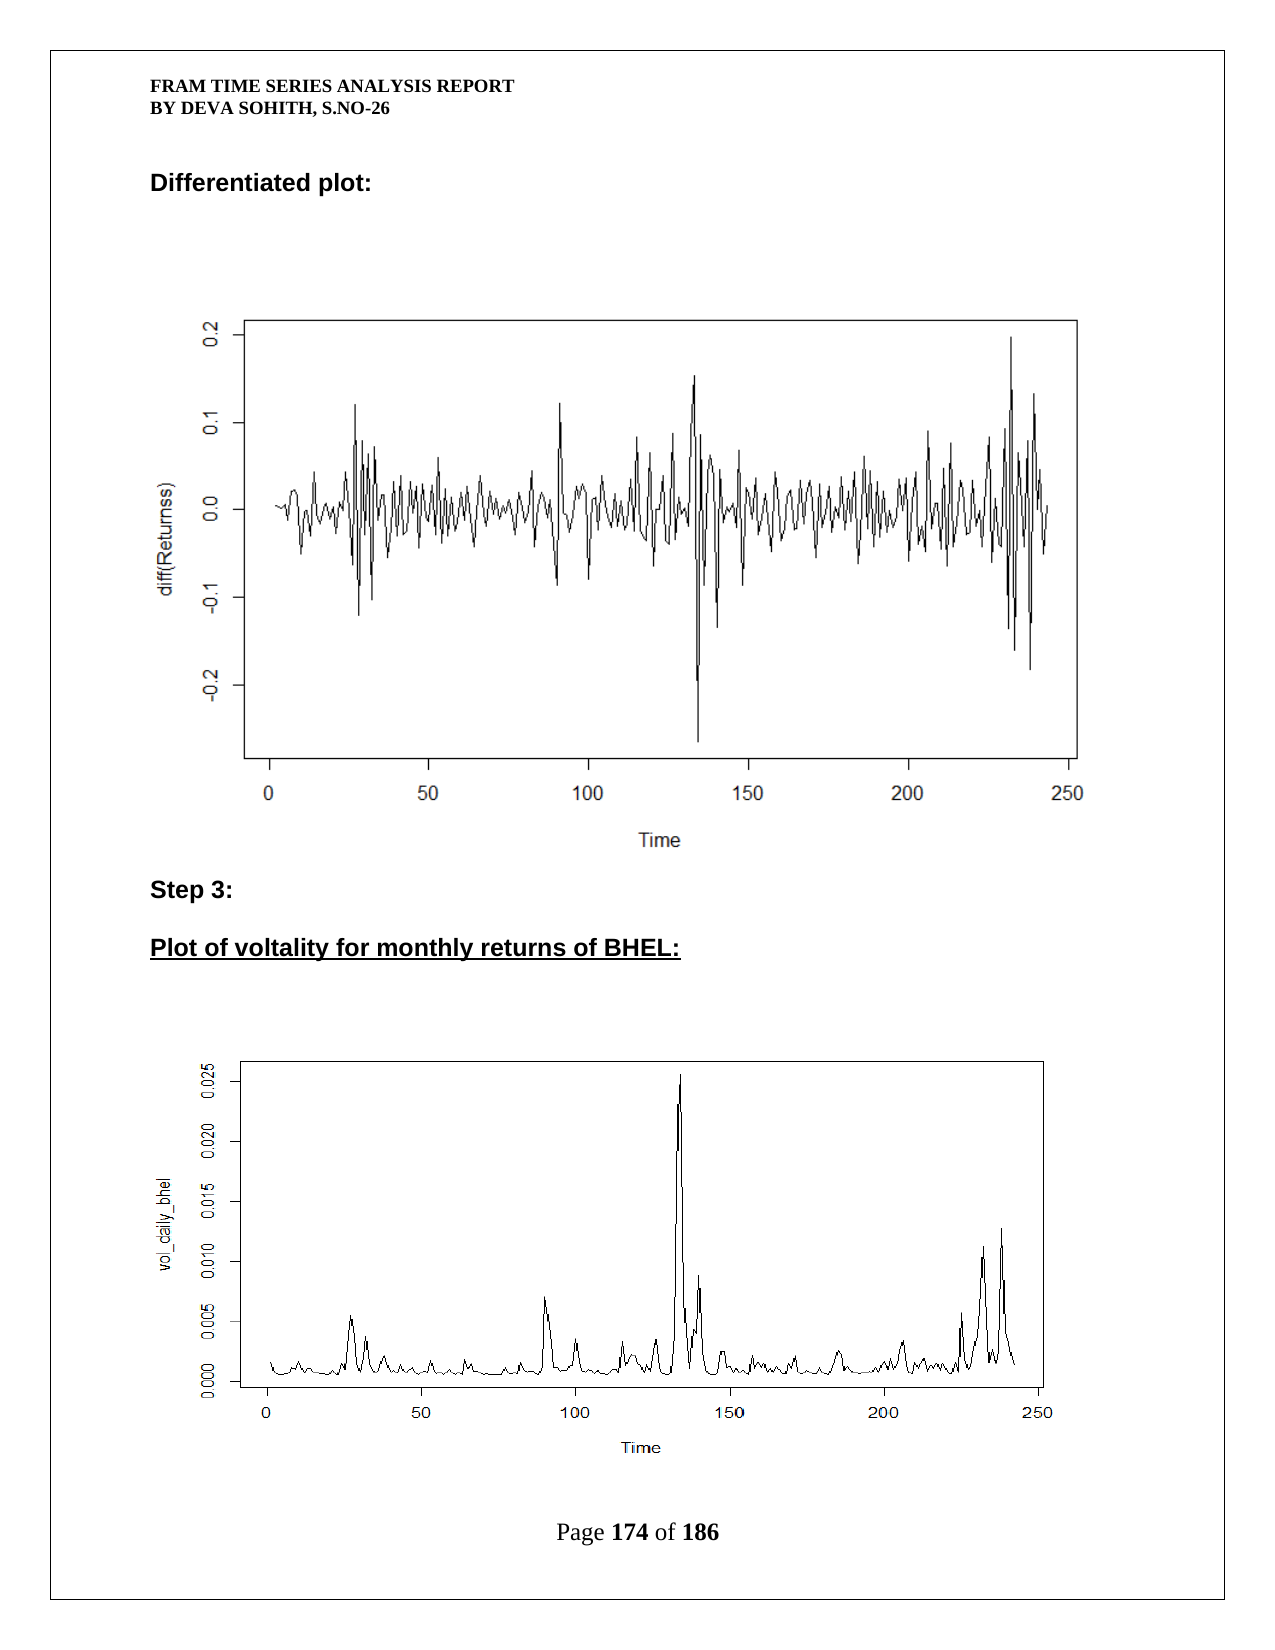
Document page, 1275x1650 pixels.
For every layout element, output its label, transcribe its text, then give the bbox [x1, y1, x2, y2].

picture [150, 991, 1091, 1474]
text Plot of voltality for monthly returns of BHEL: [150, 933, 1125, 962]
text Differentiated plot: [150, 168, 1125, 197]
picture [150, 226, 1125, 876]
text Step 3: [150, 876, 1125, 904]
